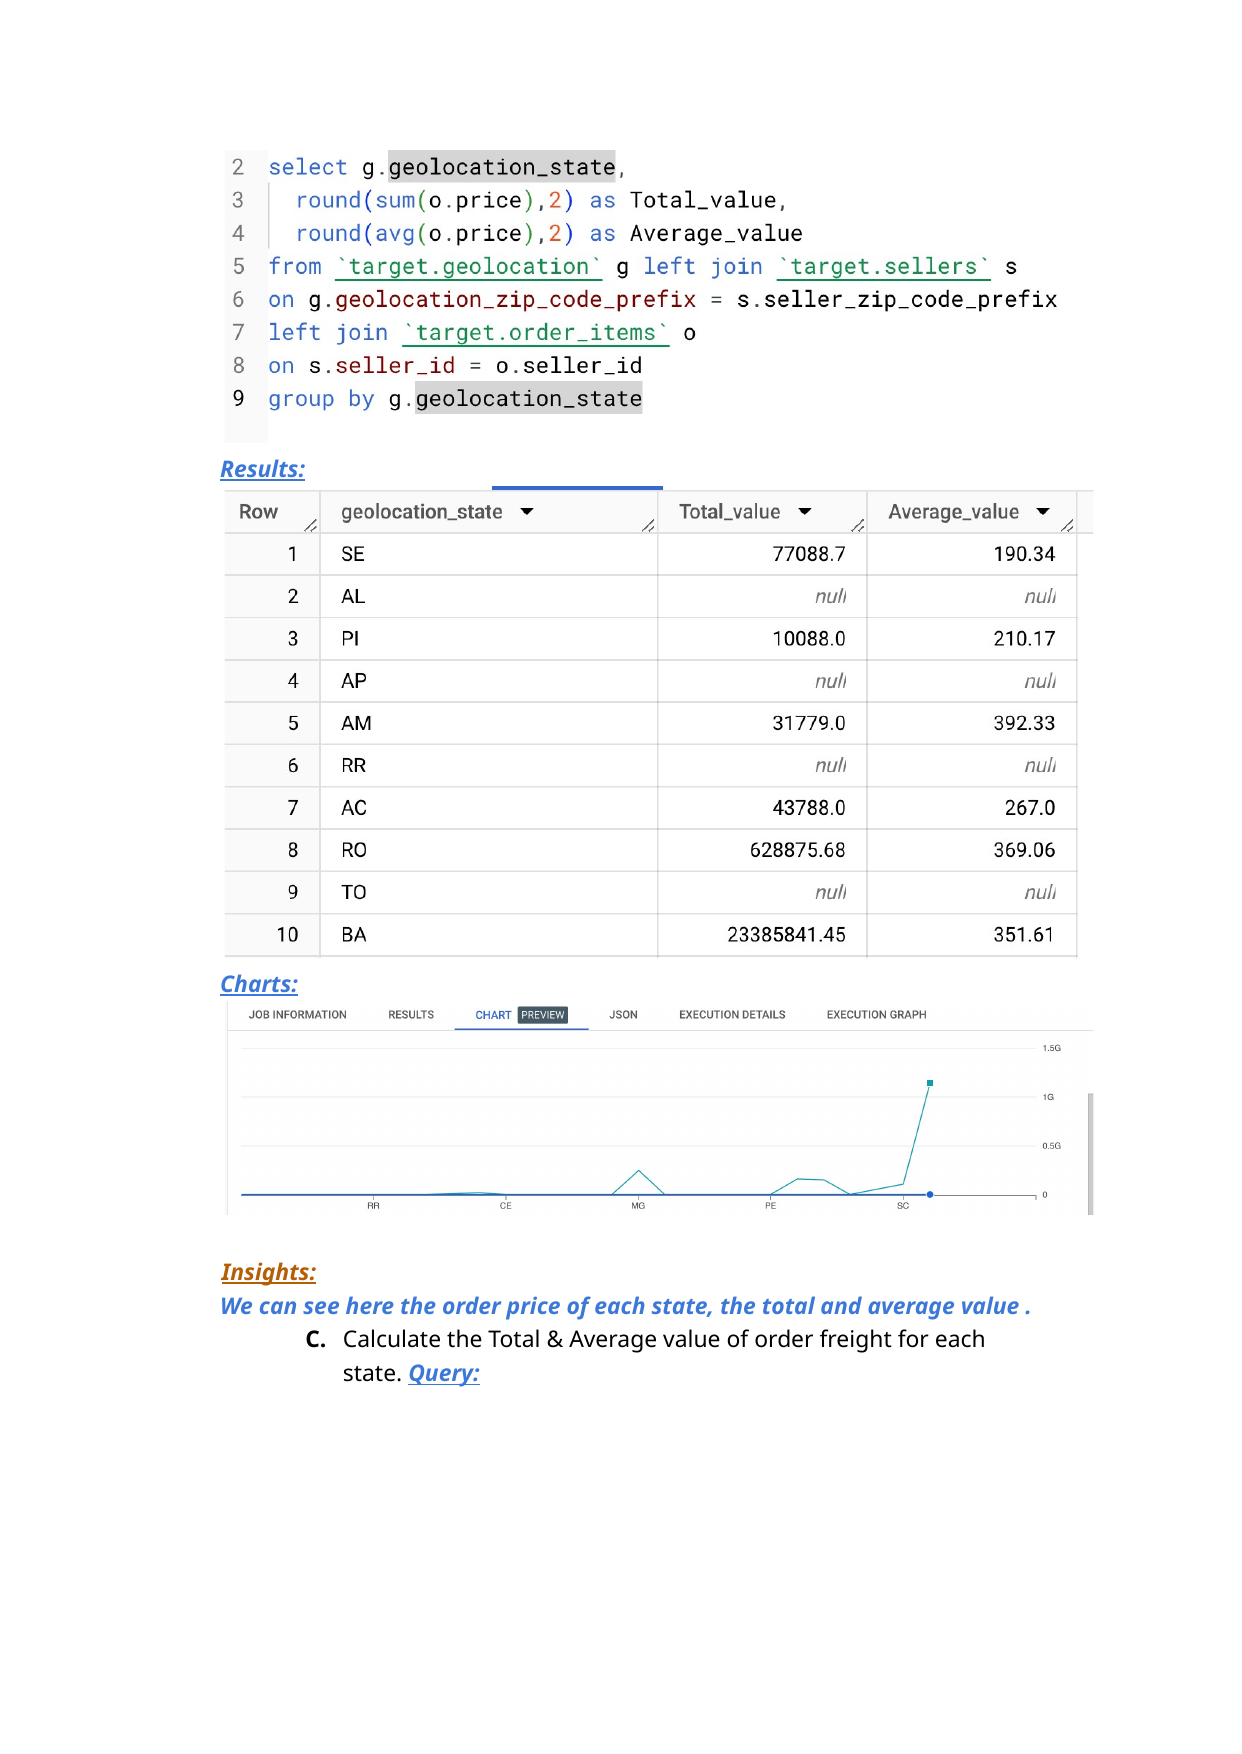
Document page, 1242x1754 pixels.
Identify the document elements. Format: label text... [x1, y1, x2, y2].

picture [224, 150, 1094, 443]
picture [224, 1001, 1094, 1215]
text We can see here the order price of each state, the total and average value . [220, 1290, 1089, 1321]
text Results: [220, 452, 1089, 484]
picture [224, 486, 1094, 958]
text Charts: [220, 967, 1089, 999]
text Insights: [221, 1256, 1089, 1287]
list Calculate the Total & Average value of order freight for each state. Query: [305, 1322, 1043, 1388]
